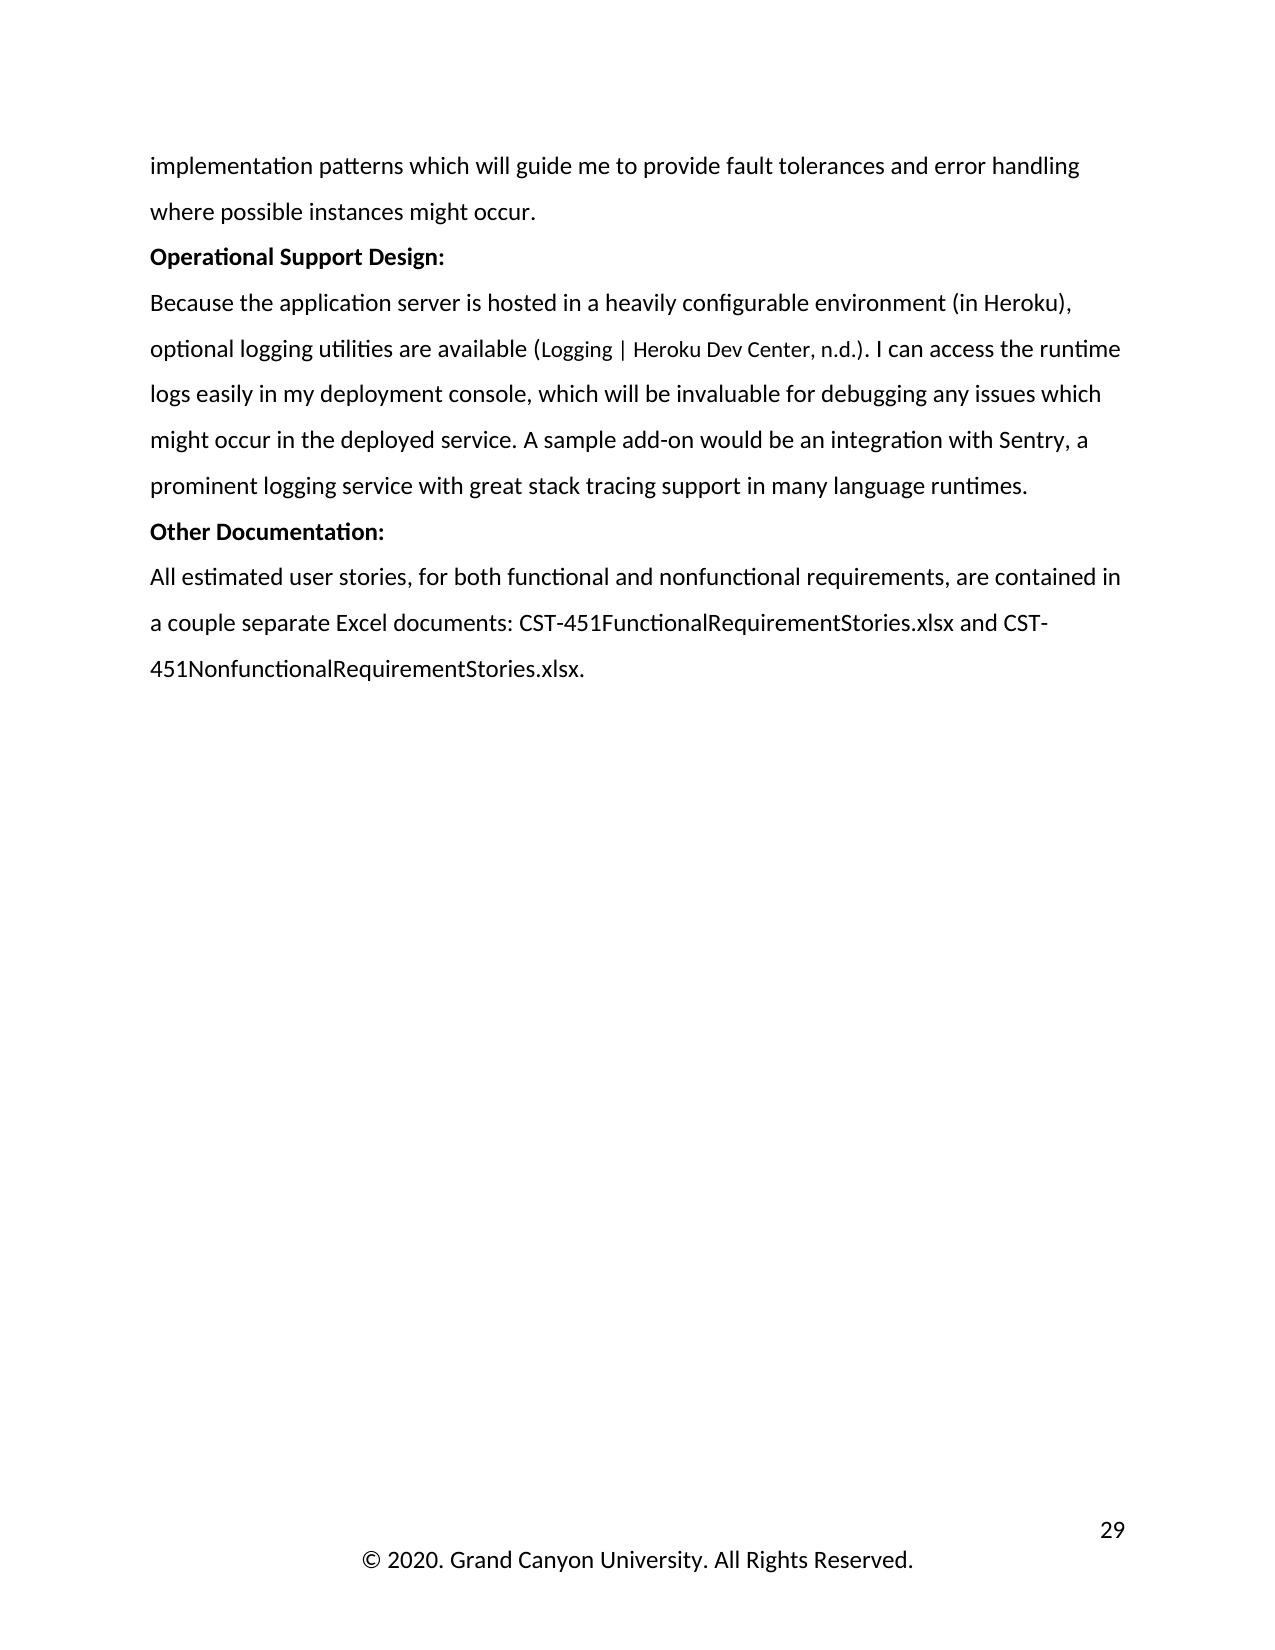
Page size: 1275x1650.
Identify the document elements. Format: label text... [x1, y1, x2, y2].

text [150, 150, 1125, 226]
subtitle Operational Support Design: [150, 241, 1125, 272]
subtitle Other Documentation: [150, 516, 1125, 546]
text All estimated user stories, for both functional and nonfunctional requirements, are contained in a couple separate Excel documents: CST-451FunctionalRequirementStories.xlsx and CST-451NonfunctionalRequirementStories.xlsx. [150, 562, 1125, 683]
text Because the application server is hosted in a heavily configurable environment (in Heroku), optional logging utilities are available (Logging | Heroku Dev Center, n.d.). I can access the runtime logs easily in my deployment console, which will be invaluable for debugging any issues which might occur in the deployed service. A sample add-on would be an integration with Sentry, a prominent logging service with great stack tracing support in many language runtimes. [150, 287, 1125, 501]
